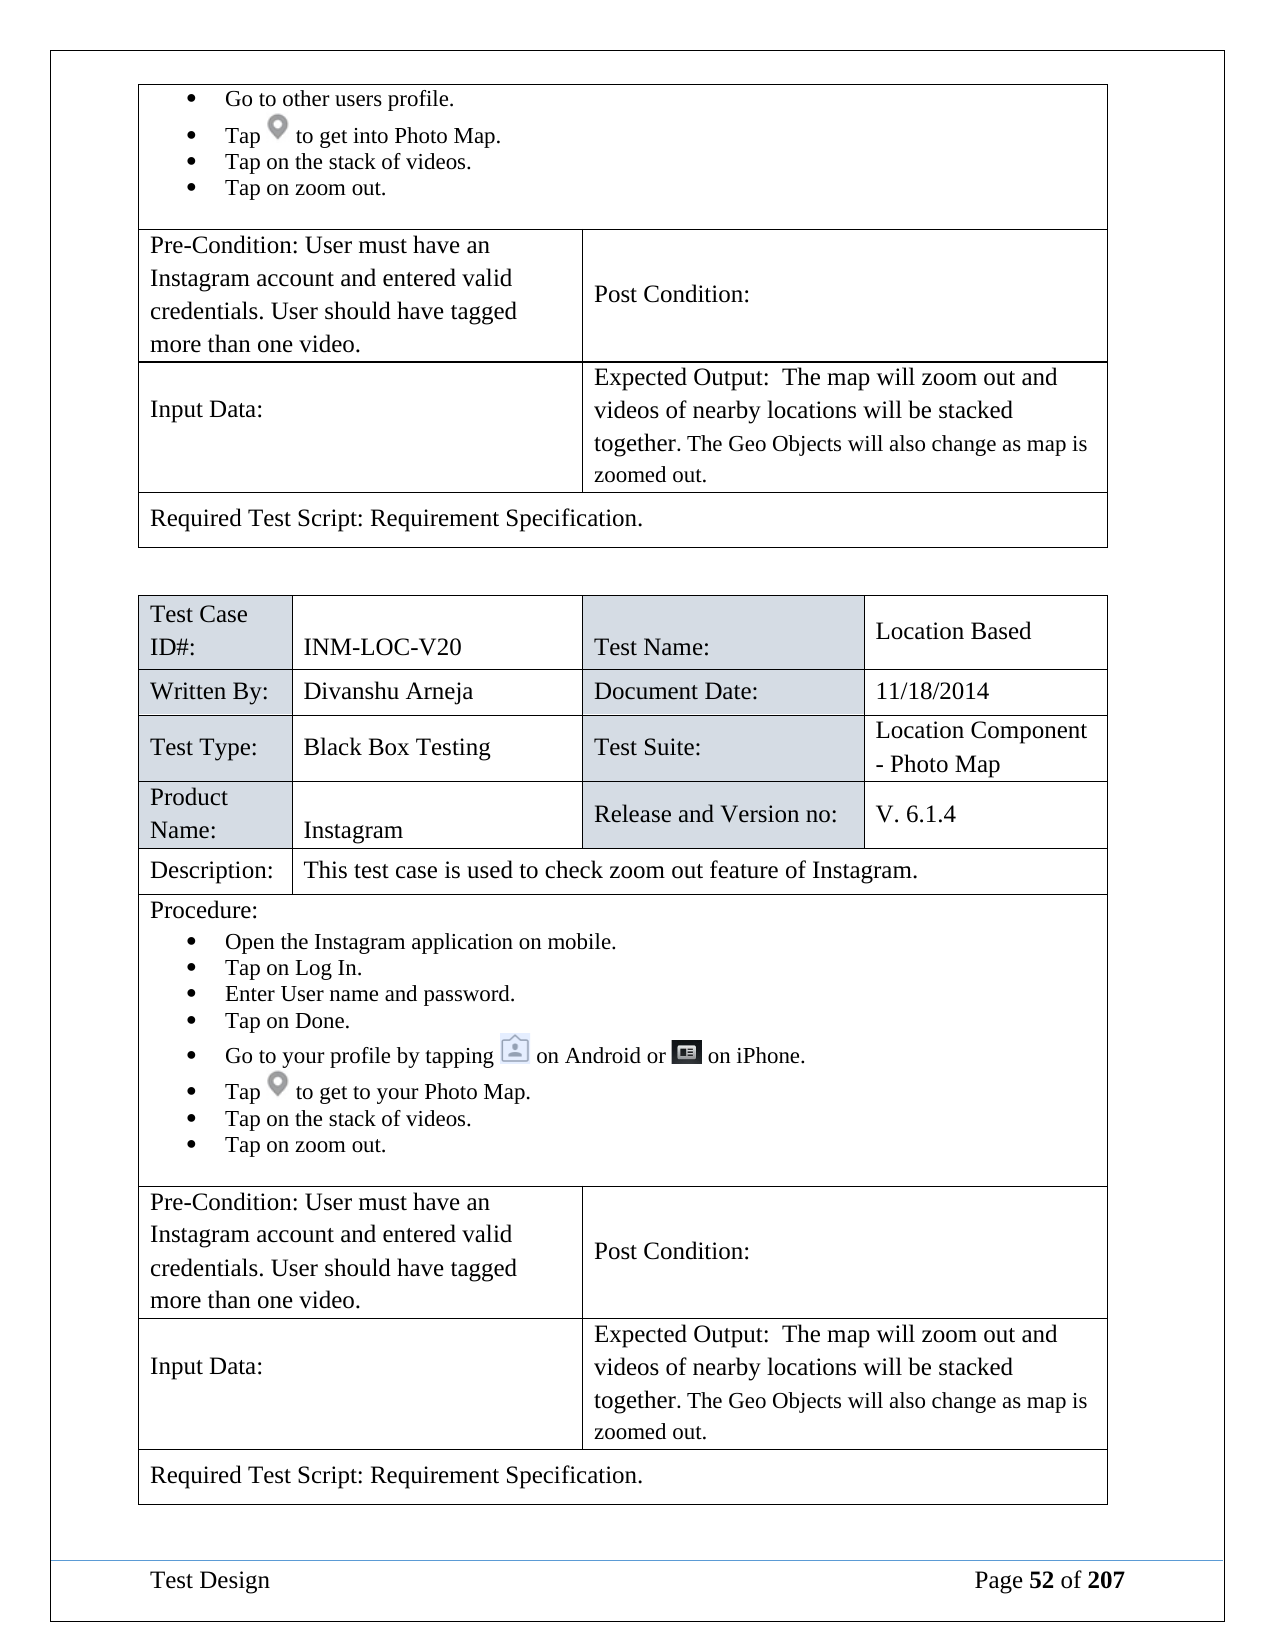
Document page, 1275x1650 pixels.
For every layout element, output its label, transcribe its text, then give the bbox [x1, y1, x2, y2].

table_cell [139, 85, 1107, 229]
table_cell Input Data: [139, 1319, 582, 1448]
table_cell 11/18/2014 [865, 670, 1107, 714]
table_cell Product Name: [139, 782, 292, 848]
picture [671, 1040, 702, 1064]
table_cell Release and Version no: [583, 782, 864, 848]
table_cell Required Test Script: Requirement Specification. [139, 493, 1107, 547]
picture [266, 1068, 290, 1100]
table_cell Procedure: Open the Instagram application on mobile. Tap on Log In. Enter User name and password. Tap on Done. Go to your profile by tapping on Android or on iPhone. Tap to get to your Photo Map. Tap on the stack of videos. Tap on zoom out. [139, 895, 1107, 1186]
table_cell Expected Output: The map will zoom out and videos of nearby locations will be stacked together. The Geo Objects will also change as map is zoomed out. [583, 363, 1107, 492]
table_cell Test Type: [139, 716, 292, 781]
table_cell Input Data: [139, 363, 582, 492]
table_cell Expected Output: The map will zoom out and videos of nearby locations will be stacked together. The Geo Objects will also change as map is zoomed out. [583, 1319, 1107, 1448]
picture [266, 111, 290, 143]
table_cell Required Test Script: Requirement Specification. [139, 1450, 1107, 1504]
table_cell Pre-Condition: User must have an Instagram account and entered valid credentials. User should have tagged more than one video. [139, 1187, 582, 1318]
table_header INM-LOC-V20 [293, 596, 582, 669]
table_cell Post Condition: [583, 230, 1107, 361]
table_cell This test case is used to check zoom out feature of Instagram. [293, 849, 1107, 894]
picture [500, 1033, 531, 1064]
table_header Location Based [865, 596, 1107, 669]
table_cell Document Date: [583, 670, 864, 714]
table_cell Description: [139, 849, 292, 894]
table_cell Divanshu Arneja [293, 670, 582, 714]
table_cell Black Box Testing [293, 716, 582, 781]
table_cell Pre-Condition: User must have an Instagram account and entered valid credentials. User should have tagged more than one video. [139, 230, 582, 361]
table_cell Location Component - Photo Map [865, 716, 1107, 781]
table_cell Post Condition: [583, 1187, 1107, 1318]
table_cell Instagram [293, 782, 582, 848]
table_cell Test Suite: [583, 716, 864, 781]
table_cell Written By: [139, 670, 292, 714]
table_cell V. 6.1.4 [865, 782, 1107, 848]
table_header Test Name: [583, 596, 864, 669]
table_header Test Case ID#: [139, 596, 292, 669]
